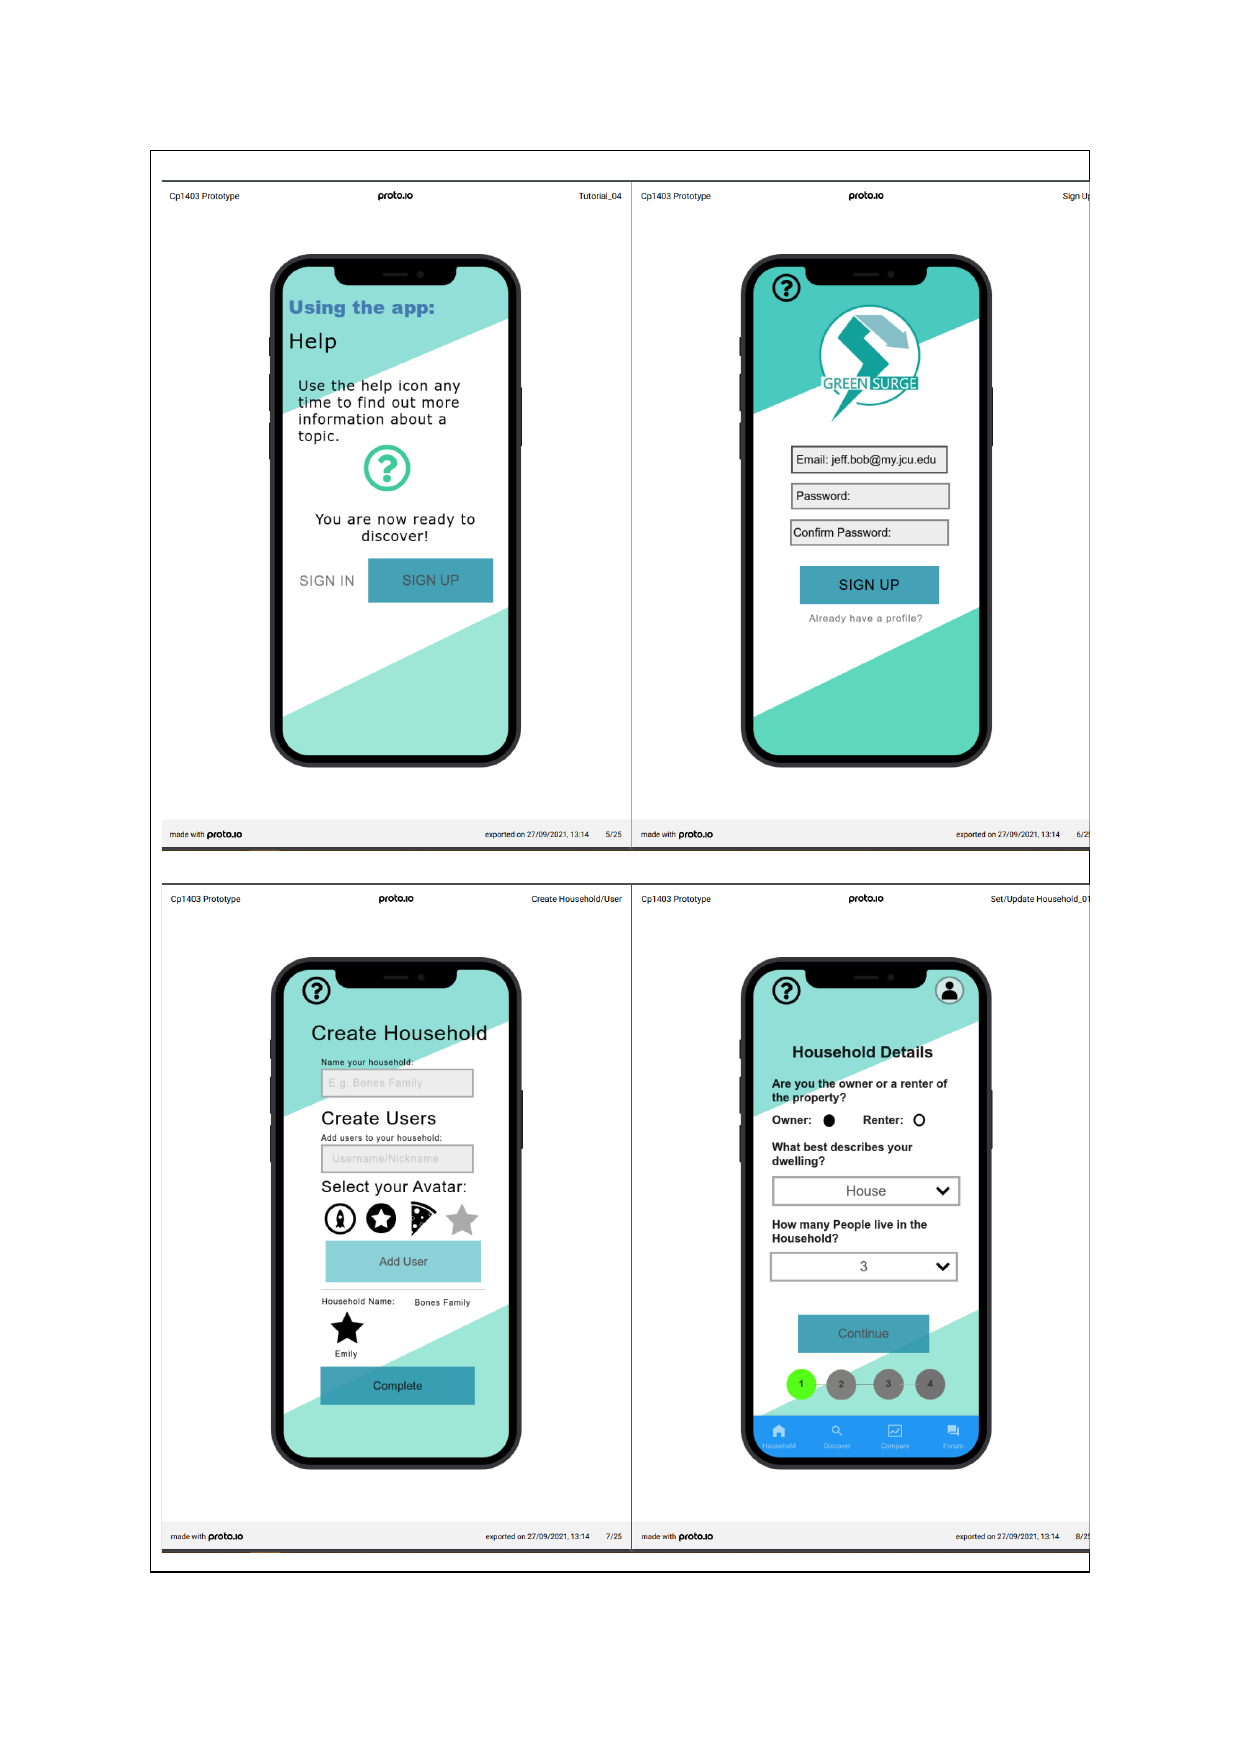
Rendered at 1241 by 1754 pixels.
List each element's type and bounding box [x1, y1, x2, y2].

table_header [151, 151, 1089, 1571]
picture [161, 883, 1090, 1553]
picture [161, 180, 1090, 851]
